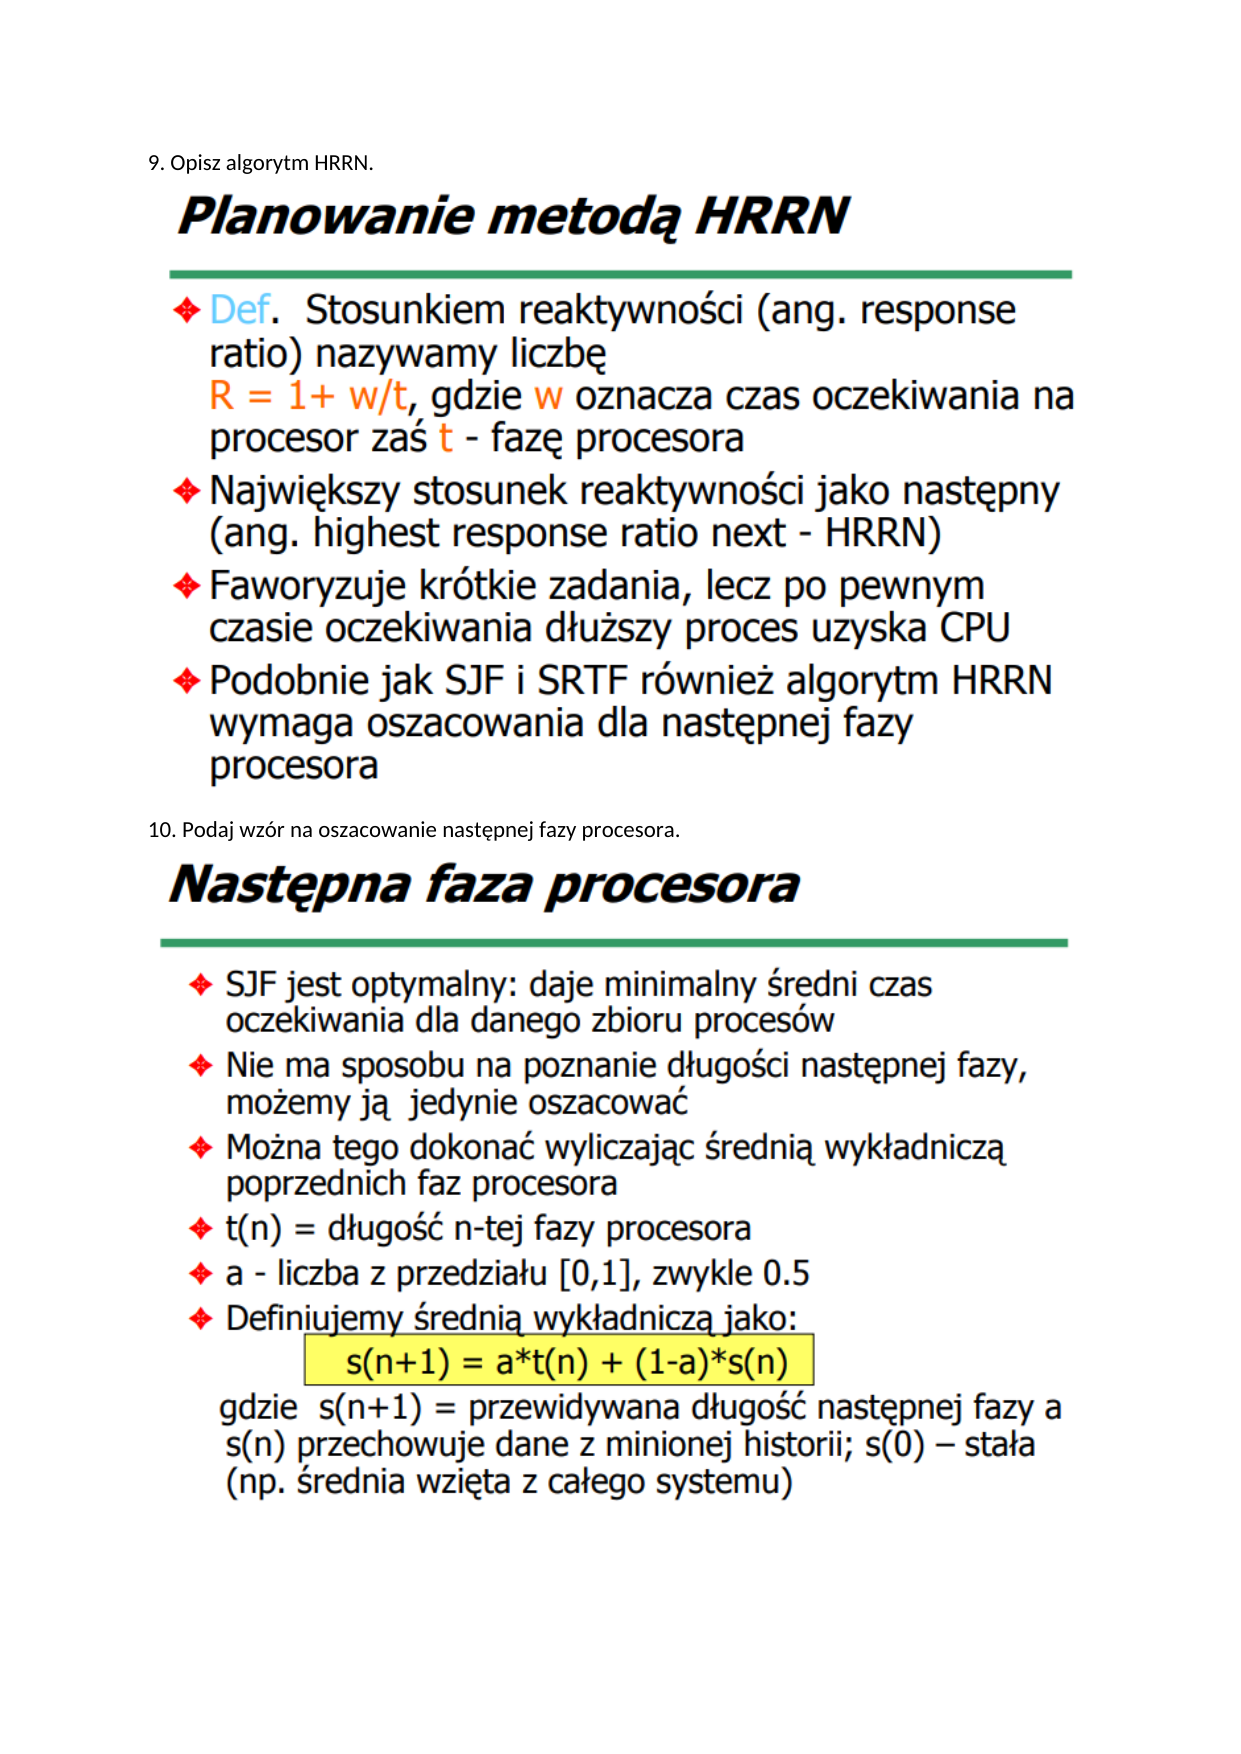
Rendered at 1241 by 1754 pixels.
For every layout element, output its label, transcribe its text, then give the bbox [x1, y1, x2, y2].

picture [147, 845, 1093, 1513]
picture [147, 177, 1093, 797]
text 9. Opisz algorytm HRRN. [148, 148, 1093, 177]
text 10. Podaj wzór na oszacowanie następnej fazy procesora. [148, 815, 1093, 845]
